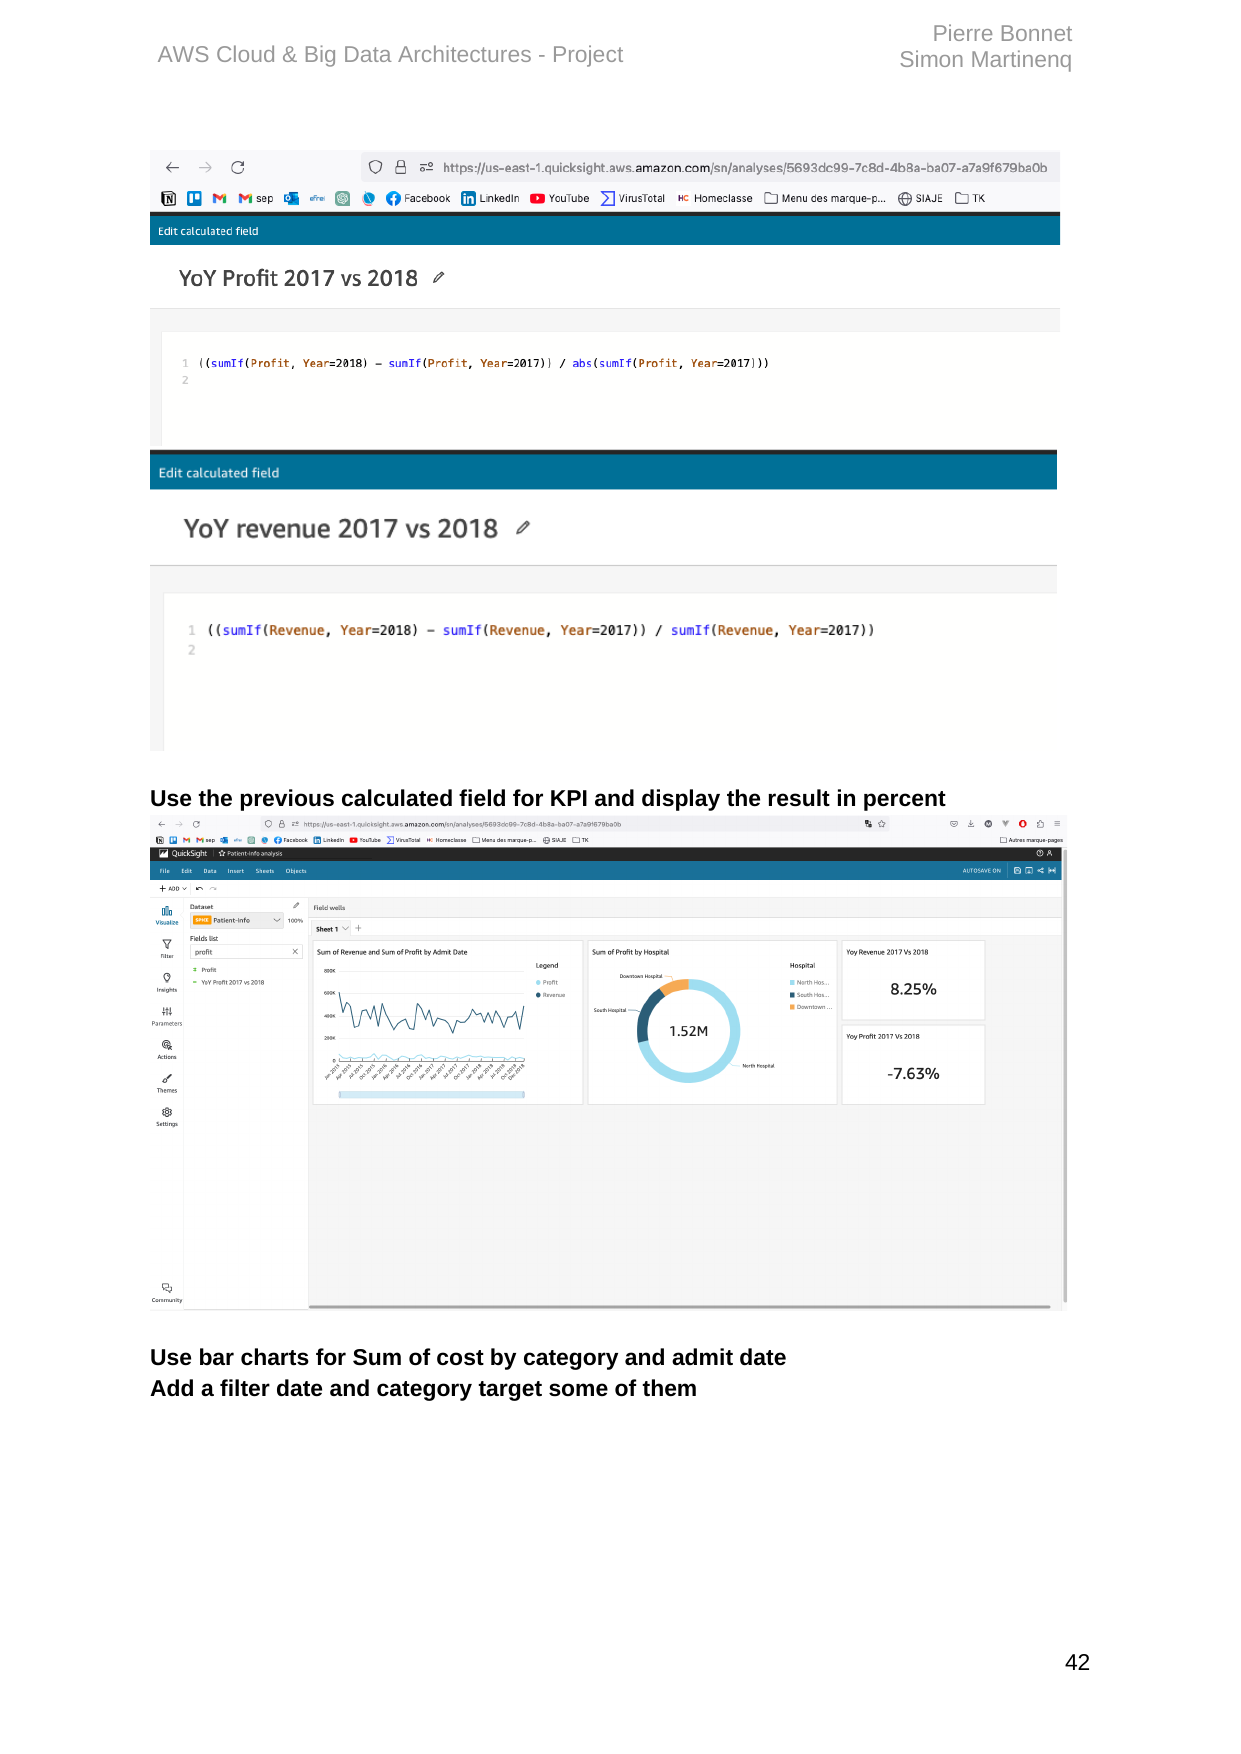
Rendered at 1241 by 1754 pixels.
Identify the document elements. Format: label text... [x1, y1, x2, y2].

picture [150, 150, 1061, 215]
picture [150, 490, 1057, 751]
text Add a filter date and category target some of them [150, 1374, 1090, 1401]
picture [150, 449, 1057, 454]
picture [160, 468, 165, 477]
picture [262, 468, 269, 477]
picture [210, 468, 219, 477]
picture [167, 469, 172, 477]
text Use the previous calculated field for KPI and display the result in percent [150, 785, 1090, 811]
picture [150, 815, 1068, 1311]
text Use bar charts for Sum of cost by category and admit date [150, 1344, 1090, 1371]
picture [273, 468, 278, 477]
picture [150, 246, 1061, 446]
